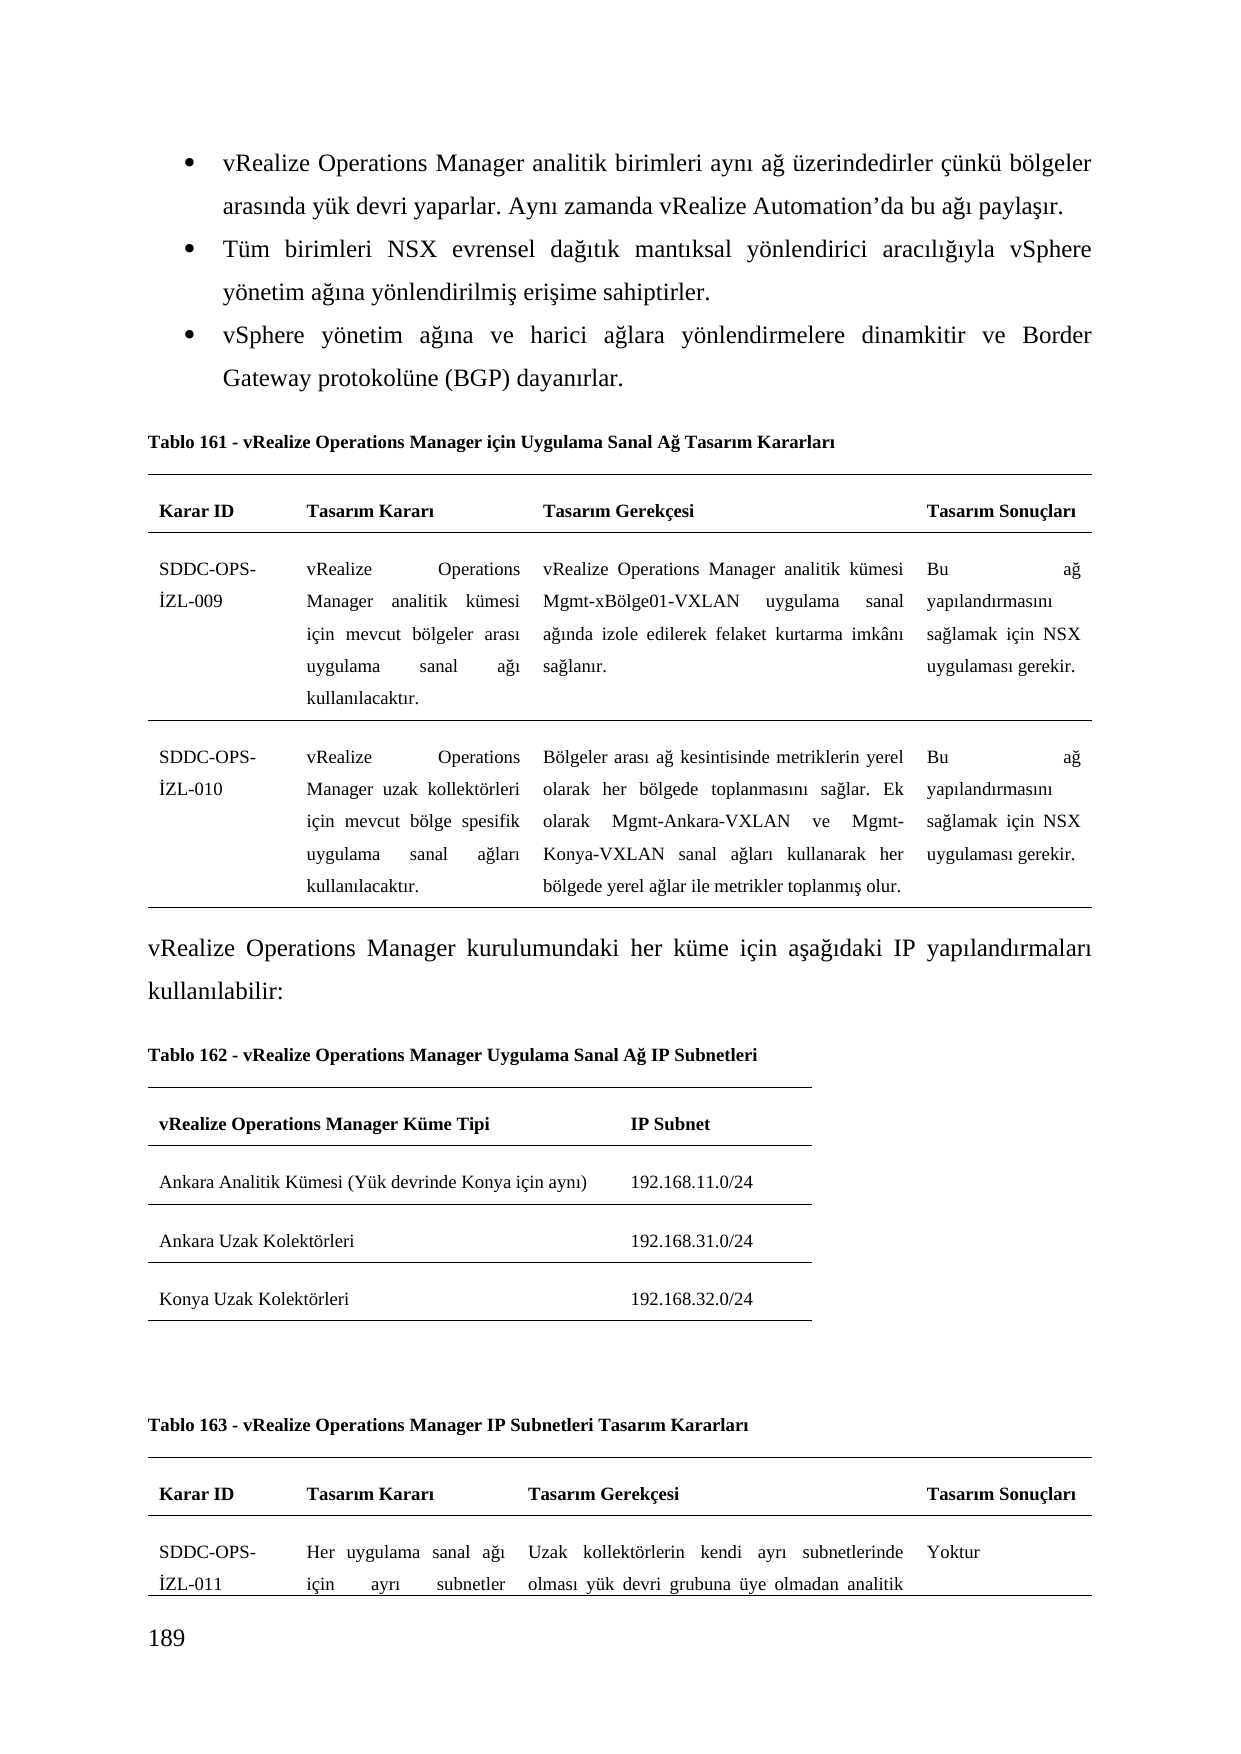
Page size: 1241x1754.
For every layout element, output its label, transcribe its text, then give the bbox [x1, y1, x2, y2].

list Tüm birimleri NSX evrensel dağıtık mantıksal yönlendirici aracılığıyla vSphere yönetim ağına yönlendirilmiş erişime sahiptirler. [185, 234, 1093, 306]
list vRealize Operations Manager analitik birimleri aynı ağ üzerindedirler çünkü bölgeler arasında yük devri yaparlar. Aynı zamanda vRealize Automation’da bu ağı paylaşır. [185, 148, 1093, 219]
list vSphere yönetim ağına ve harici ağlara yönlendirmelere dinamkitir ve Border Gateway protokolüne (BGP) dayanırlar. [185, 320, 1093, 392]
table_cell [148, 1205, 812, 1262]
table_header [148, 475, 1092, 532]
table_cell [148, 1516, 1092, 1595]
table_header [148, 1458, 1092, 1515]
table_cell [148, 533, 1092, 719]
text Tablo 163 - vRealize Operations Manager IP Subnetleri Tasarım Kararları [148, 1414, 1093, 1436]
text Tablo 161 - vRealize Operations Manager için Uygulama Sanal Ağ Tasarım Kararları [148, 431, 1093, 453]
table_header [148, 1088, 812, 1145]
text vRealize Operations Manager kurulumundaki her küme için aşağıdaki IP yapılandırmaları kullanılabilir: [148, 933, 1093, 1005]
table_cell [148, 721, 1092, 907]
text Tablo 162 - vRealize Operations Manager Uygulama Sanal Ağ IP Subnetleri [148, 1044, 1093, 1066]
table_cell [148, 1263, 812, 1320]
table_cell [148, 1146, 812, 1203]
